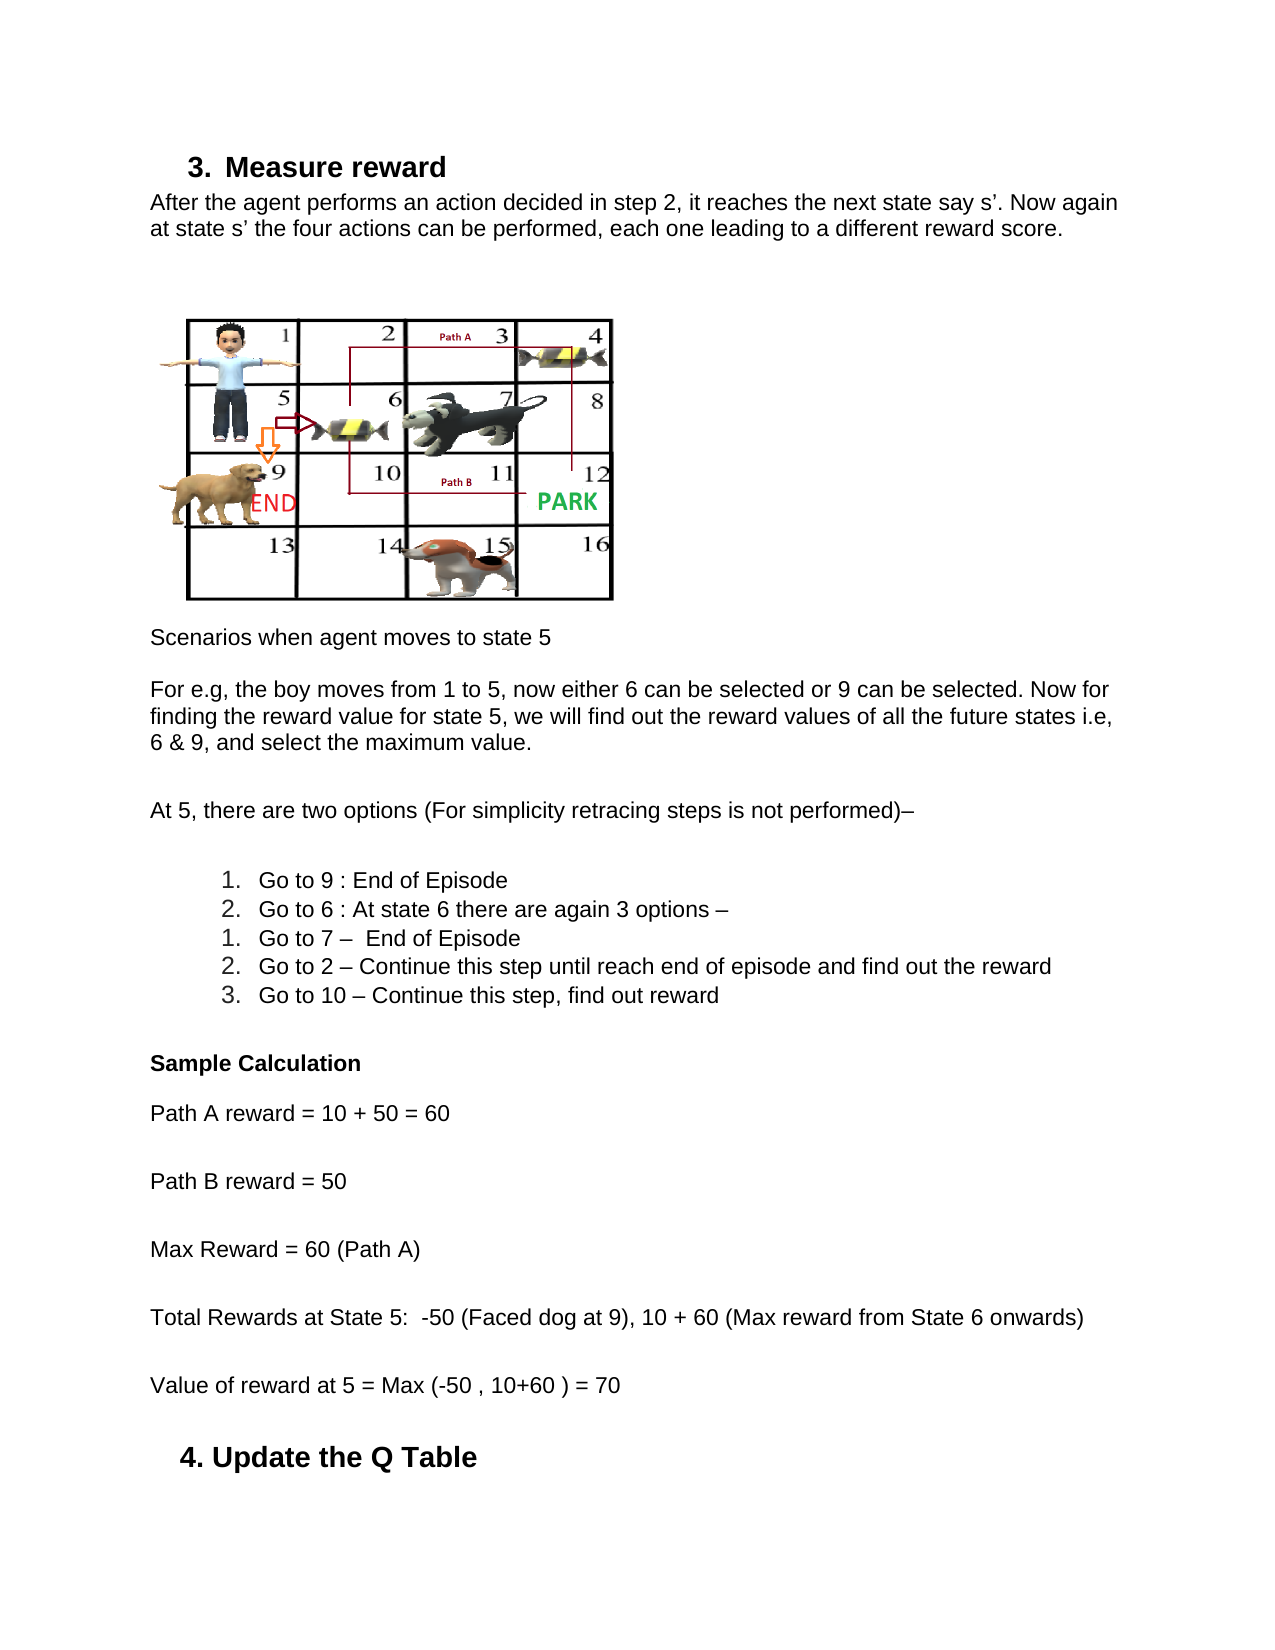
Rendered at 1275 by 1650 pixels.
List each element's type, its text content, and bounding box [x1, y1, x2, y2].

list Go to 10 – Continue this step, find out reward [221, 980, 1125, 1009]
list Go to 2 – Continue this step until reach end of episode and find out the reward [221, 951, 1125, 980]
text Max Reward = 60 (Path A) [150, 1236, 1125, 1262]
list Go to 6 : At state 6 there are again 3 options – [221, 894, 1125, 922]
list Measure reward [187, 150, 1125, 183]
subtitle Sample Calculation [150, 1050, 1125, 1077]
text At 5, there are two options (For simplicity retracing steps is not performed)– [150, 797, 1125, 823]
text Path A reward = 10 + 50 = 60 [150, 1100, 1125, 1126]
picture [150, 282, 705, 620]
list Go to 9 : End of Episode [221, 865, 1125, 894]
text Scenarios when agent moves to state 5 [150, 623, 1125, 650]
text For e.g, the boy moves from 1 to 5, now either 6 can be selected or 9 can be selected. Now for finding the reward value for state 5, we will find out the reward values of all the future states i.e, 6 & 9, and select the maximum value. [150, 676, 1125, 755]
text 4. Update the Q Table [179, 1440, 1125, 1473]
text Value of reward at 5 = Max (-50 , 10+60 ) = 70 [150, 1372, 1125, 1398]
list Go to 7 – End of Episode [221, 922, 1125, 951]
text Total Rewards at State 5: -50 (Faced dog at 9), 10 + 60 (Max reward from State 6 onwards) [150, 1304, 1125, 1330]
text Path B reward = 50 [150, 1168, 1125, 1194]
text After the agent performs an action decided in step 2, it reaches the next state say s’. Now again at state s’ the four actions can be performed, each one leading to a different reward score. [150, 188, 1125, 241]
